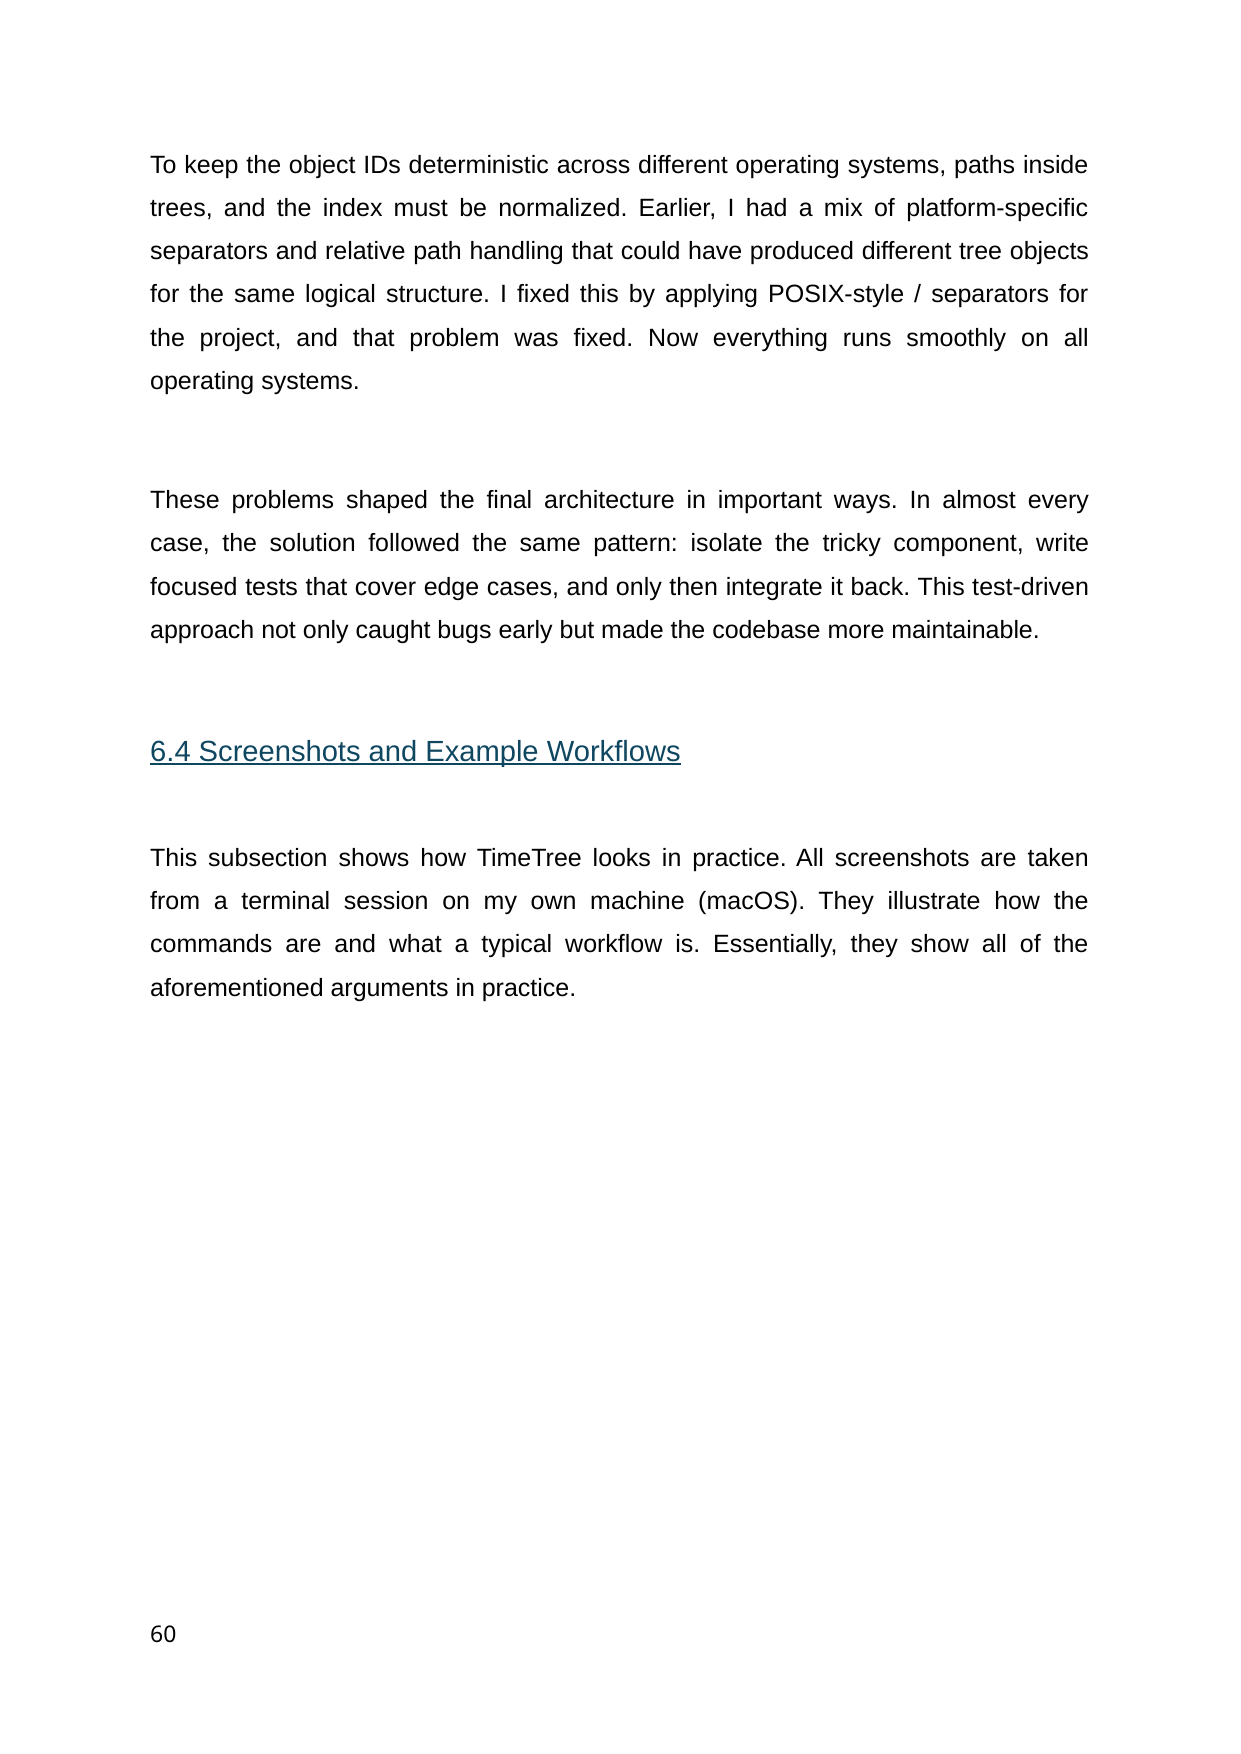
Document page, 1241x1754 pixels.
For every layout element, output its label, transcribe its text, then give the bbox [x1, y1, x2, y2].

text To keep the object IDs deterministic across different operating systems, paths inside trees, and the index must be normalized. Earlier, I had a mix of platform-specific separators and relative path handling that could have produced different tree objects for the same logical structure. I fixed this by applying POSIX-style / separators for the project, and that problem was fixed. Now everything runs smoothly on all operating systems. [150, 150, 1090, 394]
subtitle 6.4 Screenshots and Example Workflows [150, 734, 1090, 768]
text This subsection shows how TimeTree looks in practice. All screenshots are taken from a terminal session on my own machine (macOS). They illustrate how the commands are and what a typical workflow is. Essentially, they show all of the aforementioned arguments in practice. [150, 843, 1090, 1001]
text These problems shaped the final architecture in important ways. In almost every case, the solution followed the same pattern: isolate the tricky component, write focused tests that cover edge cases, and only then integrate it back. This test-driven approach not only caught bugs early but made the codebase more maintainable. [150, 485, 1090, 643]
